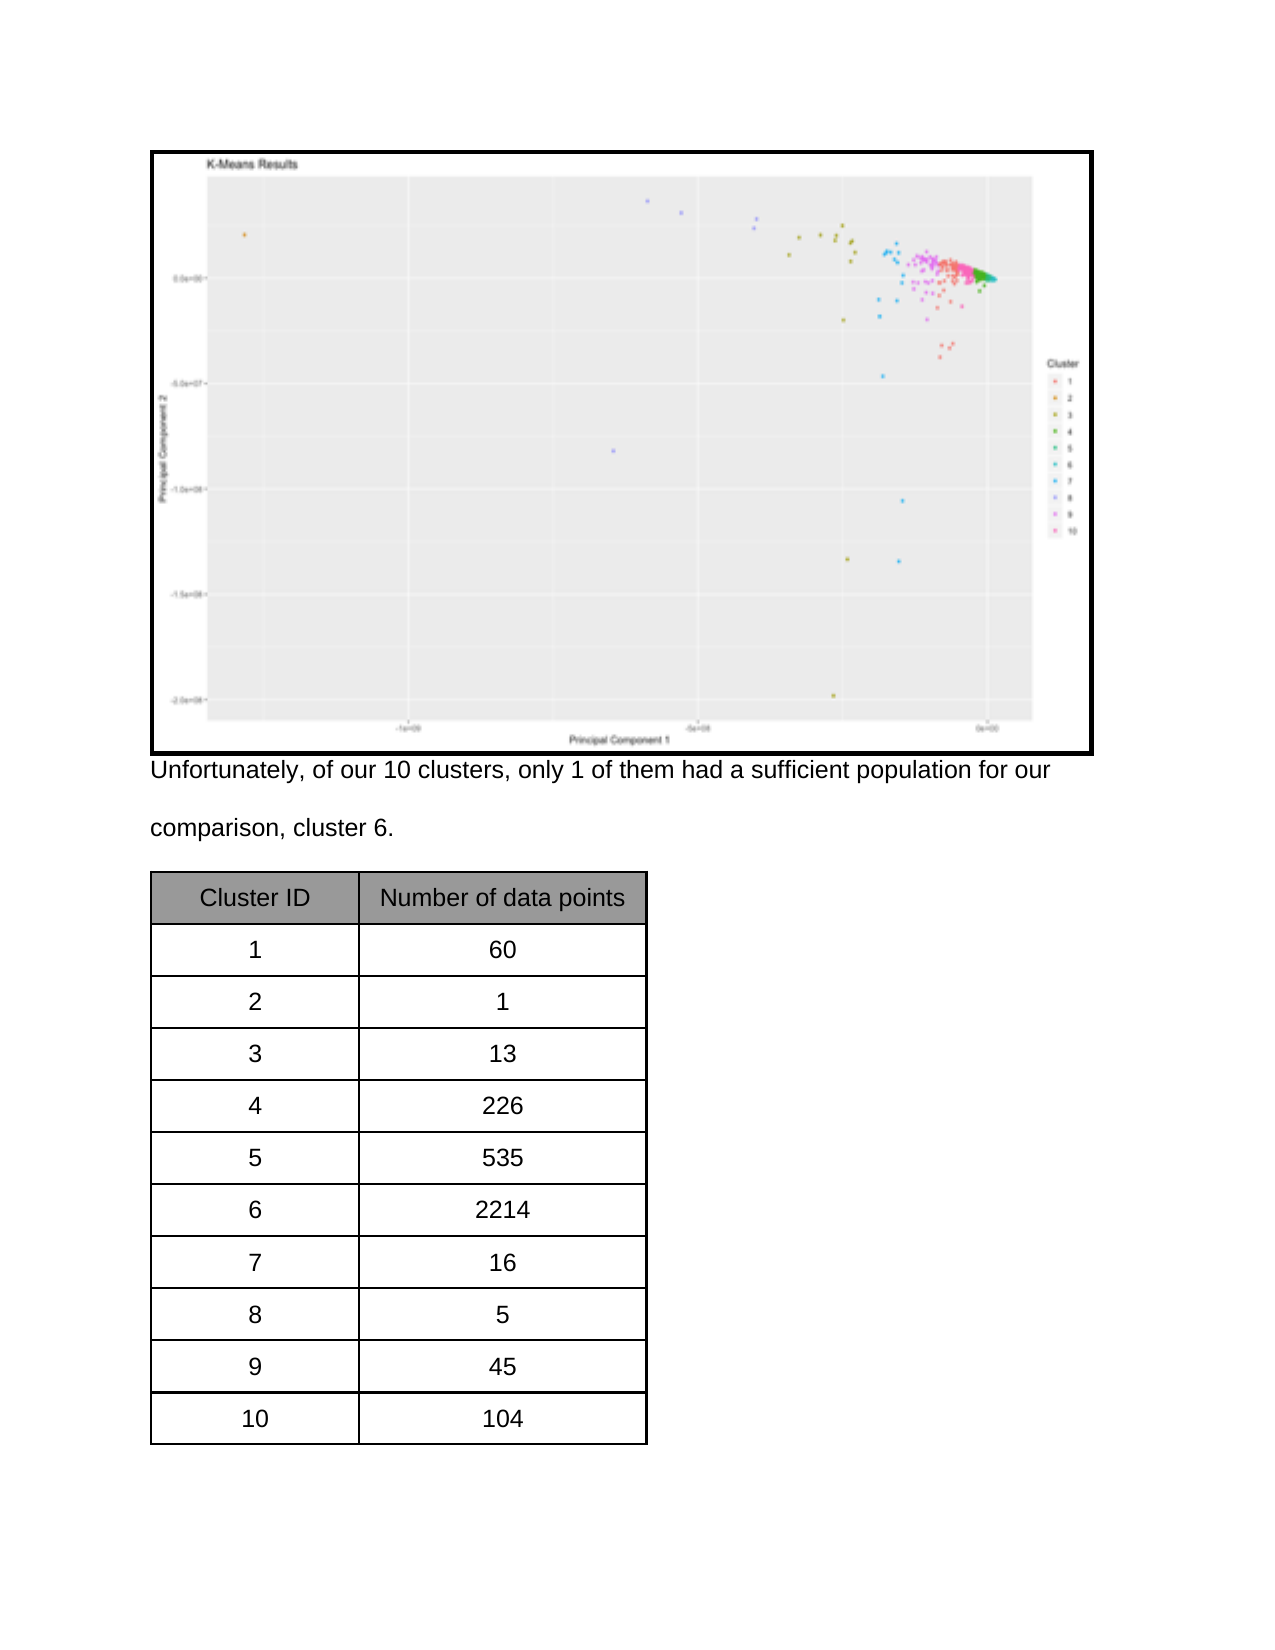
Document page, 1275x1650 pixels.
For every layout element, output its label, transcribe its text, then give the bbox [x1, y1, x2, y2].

table_cell 535 [360, 1133, 645, 1183]
table_cell 7 [152, 1237, 358, 1287]
text Unfortunately, of our 10 clusters, only 1 of them had a sufficient population for our comparison, cluster 6. [150, 756, 1125, 842]
table_cell 1 [360, 977, 645, 1027]
table_cell 9 [152, 1341, 358, 1391]
table_cell 10 [152, 1394, 358, 1443]
table_cell 4 [152, 1081, 358, 1131]
table_cell 45 [360, 1341, 645, 1391]
table_cell 16 [360, 1237, 645, 1287]
table_cell 2214 [360, 1185, 645, 1235]
table_cell 5 [360, 1289, 645, 1339]
picture [154, 154, 1089, 751]
table_cell 8 [152, 1289, 358, 1339]
table_cell 3 [152, 1029, 358, 1079]
table_header Number of data points [360, 873, 645, 923]
table_cell 6 [152, 1185, 358, 1235]
table_cell 60 [360, 925, 645, 975]
table_cell 13 [360, 1029, 645, 1079]
table_header Cluster ID [152, 873, 358, 923]
table_cell 1 [152, 925, 358, 975]
table_cell 2 [152, 977, 358, 1027]
table_cell 226 [360, 1081, 645, 1131]
table_cell 104 [360, 1394, 645, 1443]
table_cell 5 [152, 1133, 358, 1183]
